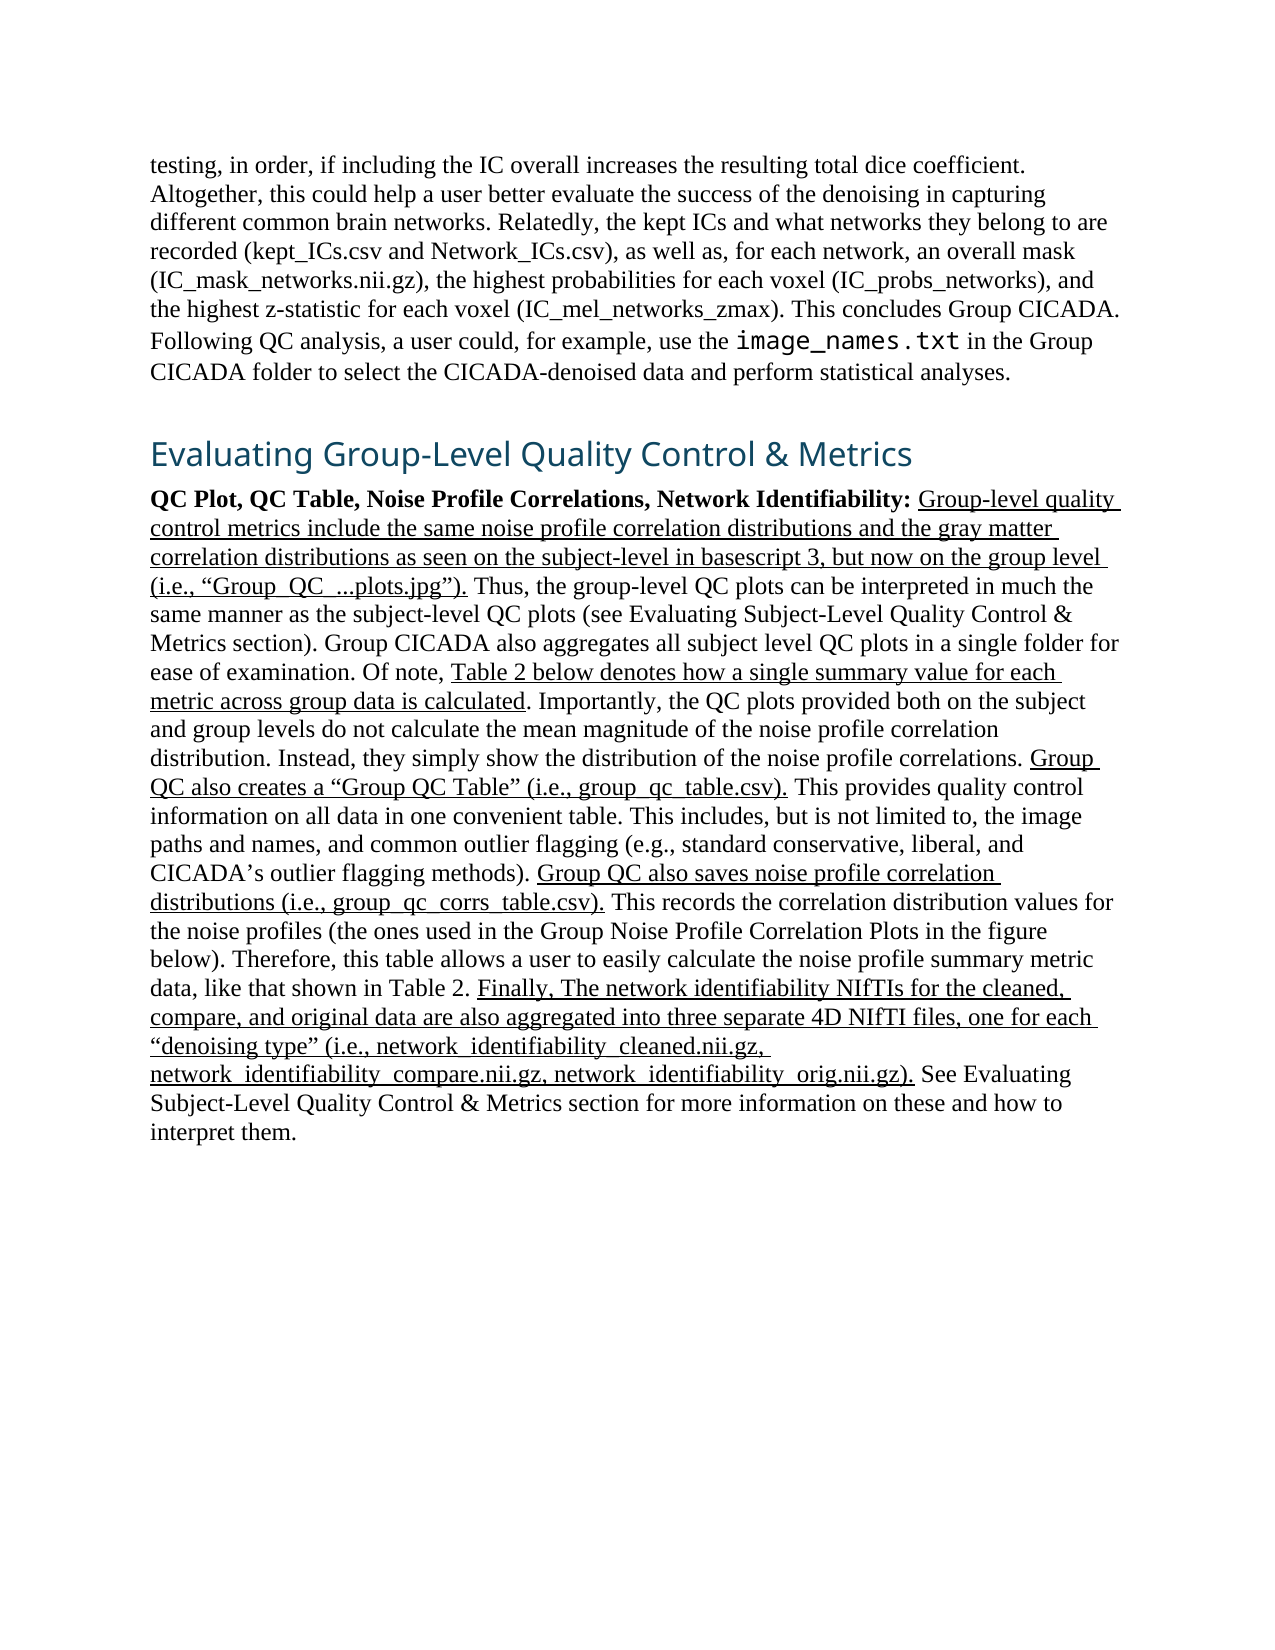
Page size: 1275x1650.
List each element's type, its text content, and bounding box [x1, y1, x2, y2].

text QC Plot, QC Table, Noise Profile Correlations, Network Identifiability: Group-level quality control metrics include the same noise profile correlation distributions and the gray matter correlation distributions as seen on the subject-level in basescript 3, but now on the group level (i.e., “Group_QC_...plots.jpg”). Thus, the group-level QC plots can be interpreted in much the same manner as the subject-level QC plots (see Evaluating Subject-Level Quality Control & Metrics section). Group CICADA also aggregates all subject level QC plots in a single folder for ease of examination. Of note, Table 2 below denotes how a single summary value for each metric across group data is calculated. Importantly, the QC plots provided both on the subject and group levels do not calculate the mean magnitude of the noise profile correlation distribution. Instead, they simply show the distribution of the noise profile correlations. Group QC also creates a “Group QC Table” (i.e., group_qc_table.csv). This provides quality control information on all data in one convenient table. This includes, but is not limited to, the image paths and names, and common outlier flagging (e.g., standard conservative, liberal, and CICADA’s outlier flagging methods). Group QC also saves noise profile correlation distributions (i.e., group_qc_corrs_table.csv). This records the correlation distribution values for the noise profiles (the ones used in the Group Noise Profile Correlation Plots in the figure below). Therefore, this table allows a user to easily calculate the noise profile summary metric data, like that shown in Table 2. Finally, The network identifiability NIfTIs for the cleaned, compare, and original data are also aggregated into three separate 4D NIfTI files, one for each “denoising type” (i.e., network_identifiability_cleaned.nii.gz, network_identifiability_compare.nii.gz, network_identifiability_orig.nii.gz). See Evaluating Subject-Level Quality Control & Metrics section for more information on these and how to interpret them. [150, 484, 1125, 1146]
subtitle Evaluating Group-Level Quality Control & Metrics [150, 431, 1125, 476]
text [150, 150, 1125, 385]
